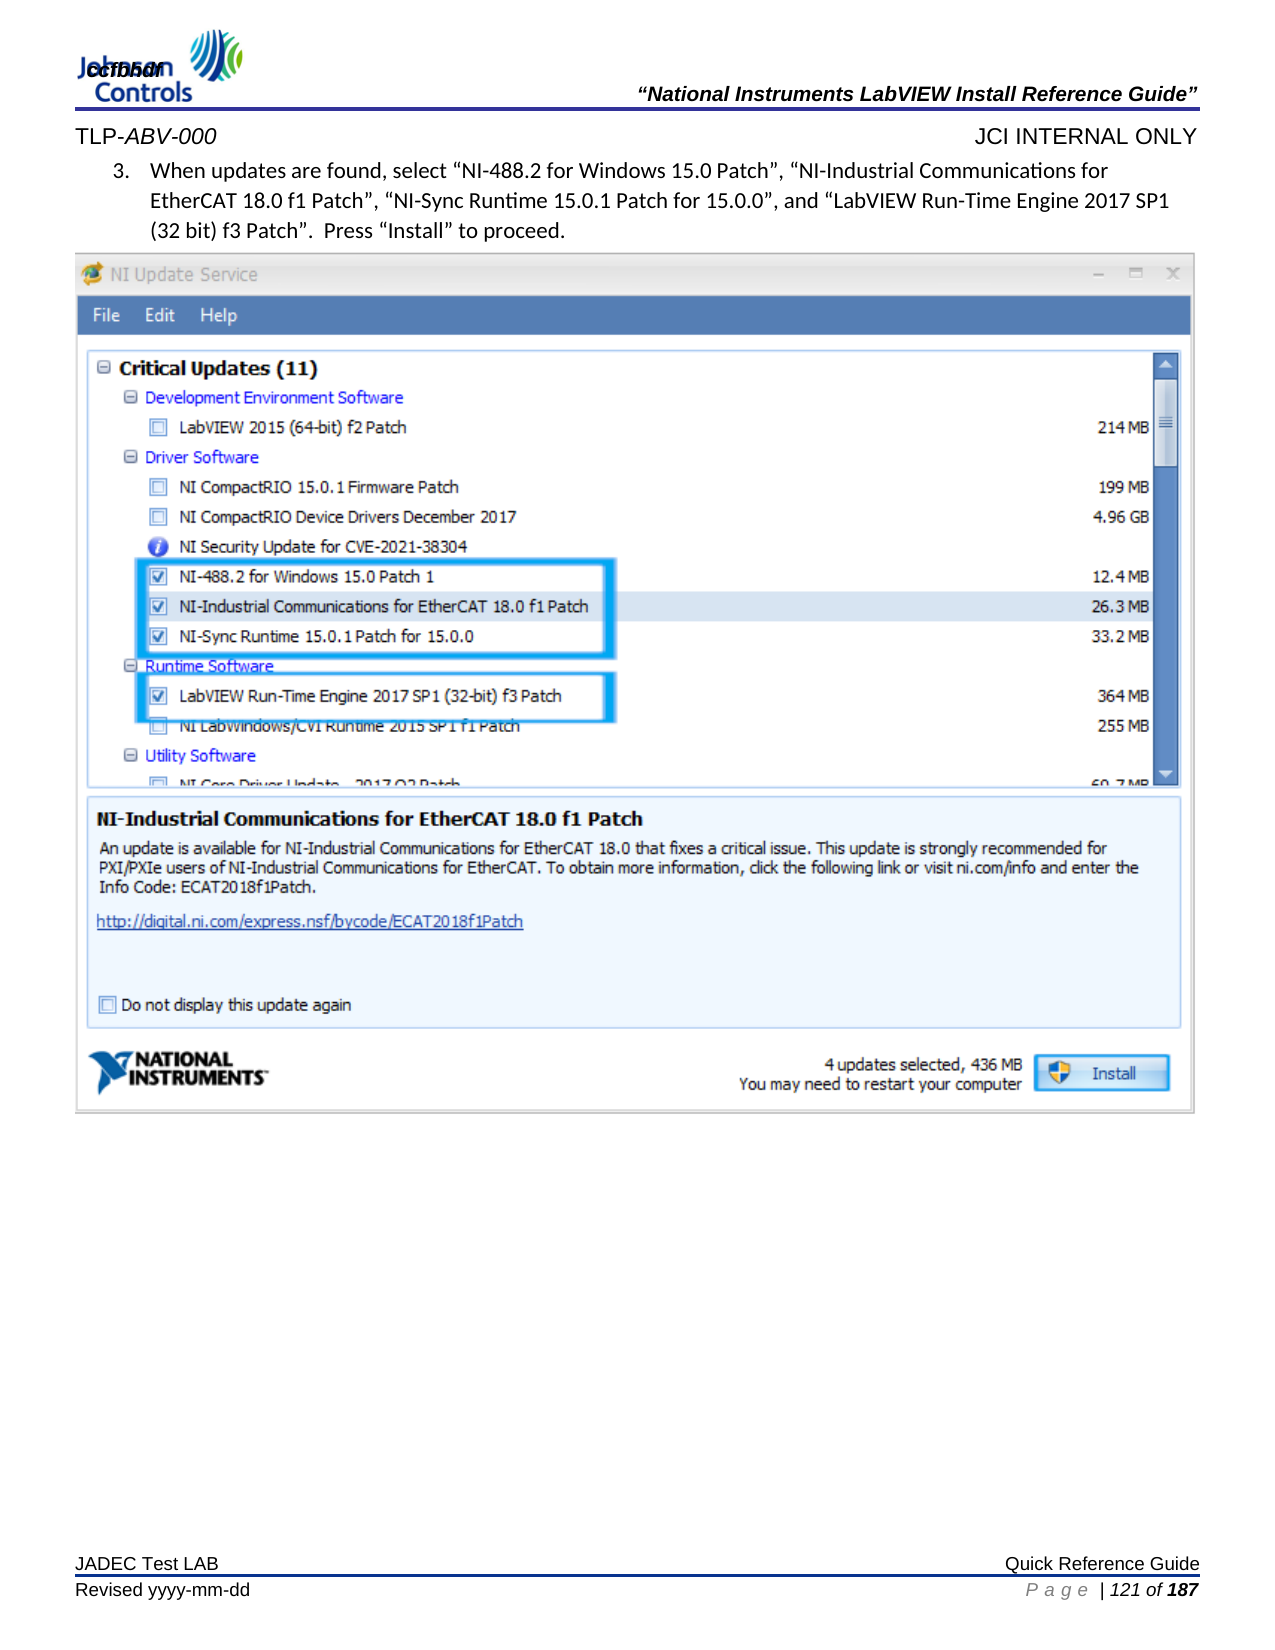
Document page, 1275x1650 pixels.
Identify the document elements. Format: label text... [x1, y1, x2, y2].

picture [75, 250, 1200, 1117]
list When updates are found, select “NI-488.2 for Windows 15.0 Patch”, “NI-Industrial Communications for EtherCAT 18.0 f1 Patch”, “NI-Sync Runtime 15.0.1 Patch for 15.0.0”, and “LabVIEW Run-Time Engine 2017 SP1 (32 bit) f3 Patch”. Press “Install” to proceed. [112, 156, 1200, 244]
picture [76, 26, 246, 105]
